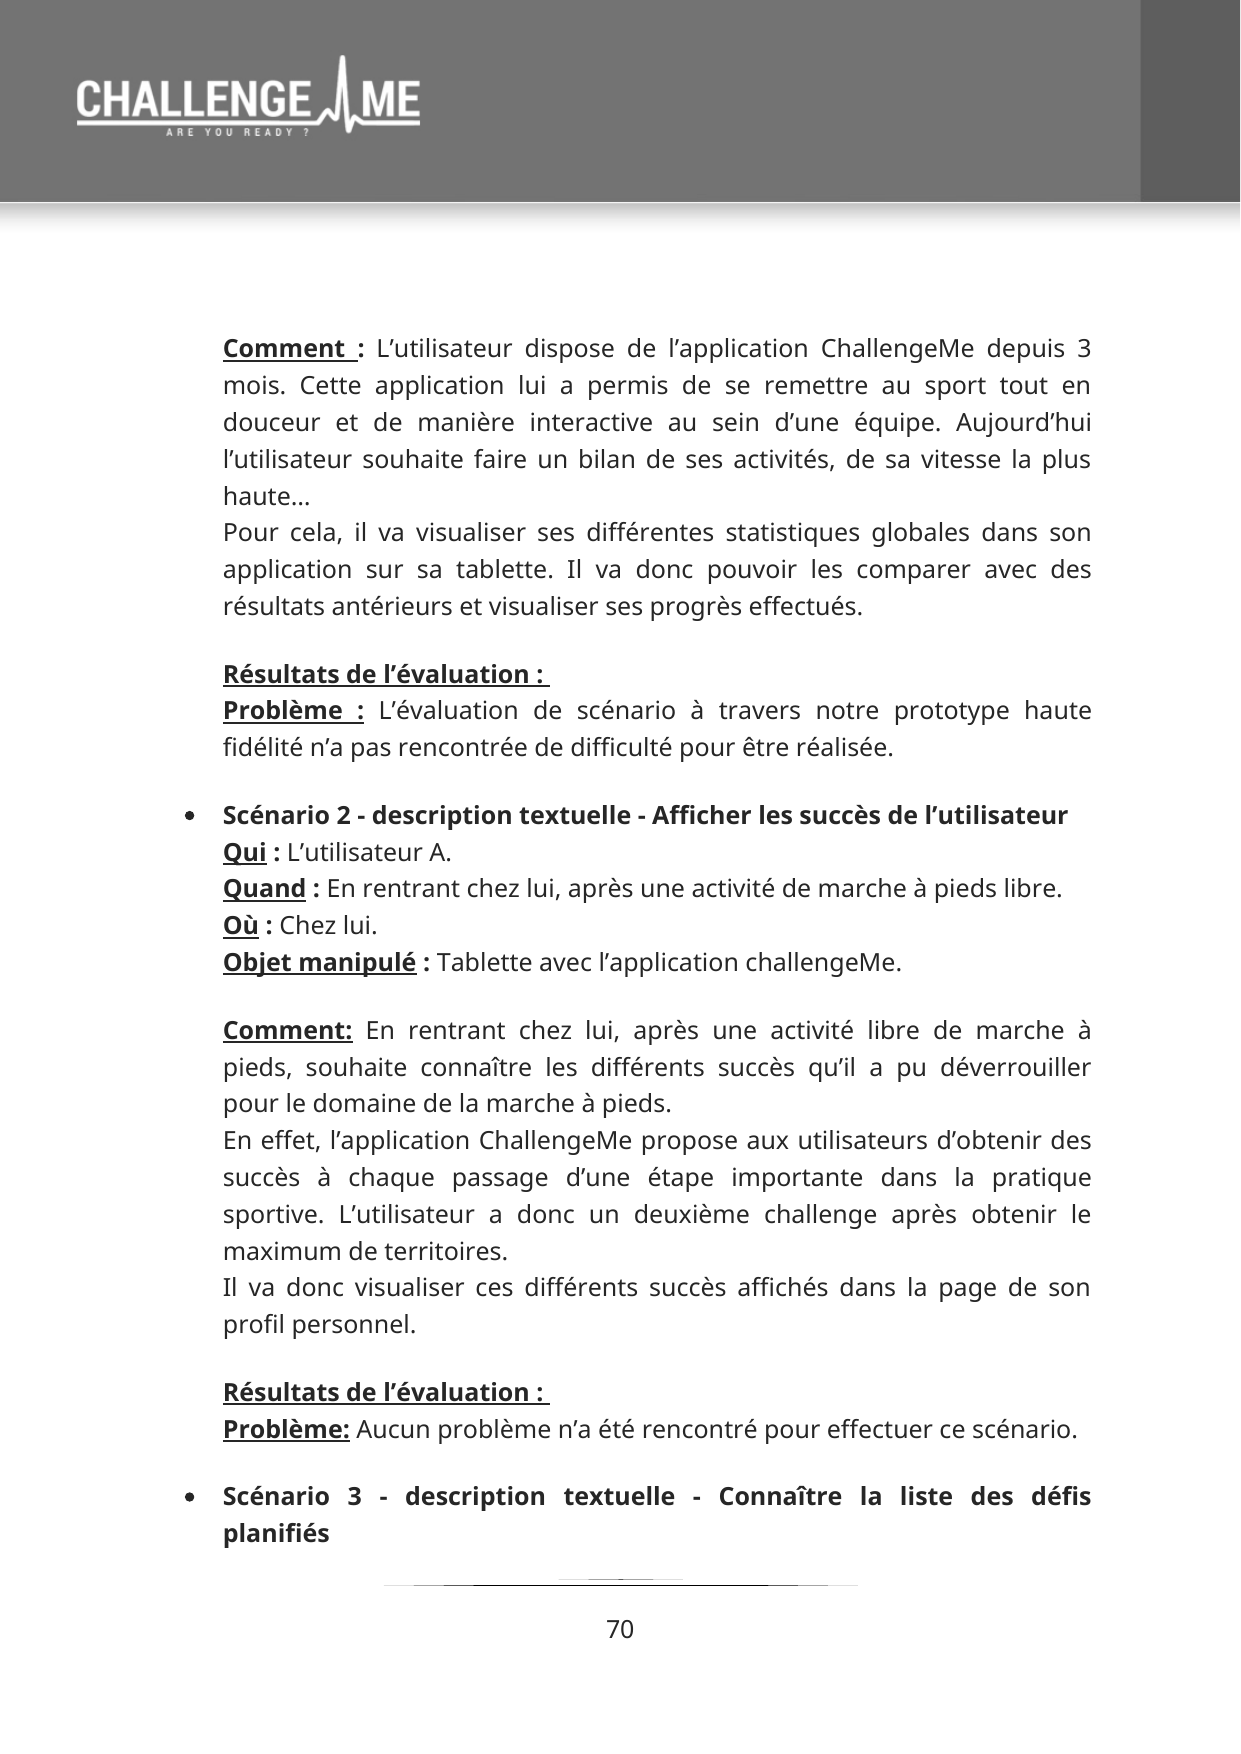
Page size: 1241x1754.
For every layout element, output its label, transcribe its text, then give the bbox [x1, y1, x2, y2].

list Qui : L’utilisateur A. [223, 834, 1093, 868]
list Quand : En rentrant chez lui, après une activité de marche à pieds libre. [223, 871, 1093, 905]
list Problème : L’évaluation de scénario à travers notre prototype haute fidélité n’a pas rencontrée de difficulté pour être réalisée. [223, 693, 1093, 764]
list Scénario 3 - description textuelle - Connaître la liste des défis planifiés [185, 1479, 1093, 1550]
picture [0, 0, 1241, 257]
list Scénario 2 - description textuelle - Afficher les succès de l’utilisateur [185, 798, 1093, 832]
list Pour cela, il va visualiser ses différentes statistiques globales dans son application sur sa tablette. Il va donc pouvoir les comparer avec des résultats antérieurs et visualiser ses progrès effectués. [223, 515, 1093, 622]
list Résultats de l’évaluation : [223, 1374, 1093, 1408]
list Comment : L’utilisateur dispose de l’application ChallengeMe depuis 3 mois. Cette application lui a permis de se remettre au sport tout en douceur et de manière interactive au sein d’une équipe. Aujourd’hui l’utilisateur souhaite faire un bilan de ses activités, de sa vitesse la plus haute… [223, 331, 1093, 512]
list Comment: En rentrant chez lui, après une activité libre de marche à pieds, souhaite connaître les différents succès qu’il a pu déverrouiller pour le domaine de la marche à pieds. [223, 1012, 1093, 1120]
list Résultats de l’évaluation : [223, 656, 1093, 690]
list Où : Chez lui. [223, 908, 1093, 942]
list Objet manipulé : Tablette avec l’application challengeMe. [223, 945, 1093, 979]
list Problème: Aucun problème n’a été rencontré pour effectuer ce scénario. [223, 1411, 1093, 1445]
list En effet, l’application ChallengeMe propose aux utilisateurs d’obtenir des succès à chaque passage d’une étape importante dans la pratique sportive. L’utilisateur a donc un deuxième challenge après obtenir le maximum de territoires. [223, 1123, 1093, 1267]
list Il va donc visualiser ces différents succès affichés dans la page de son profil personnel. [223, 1270, 1093, 1341]
